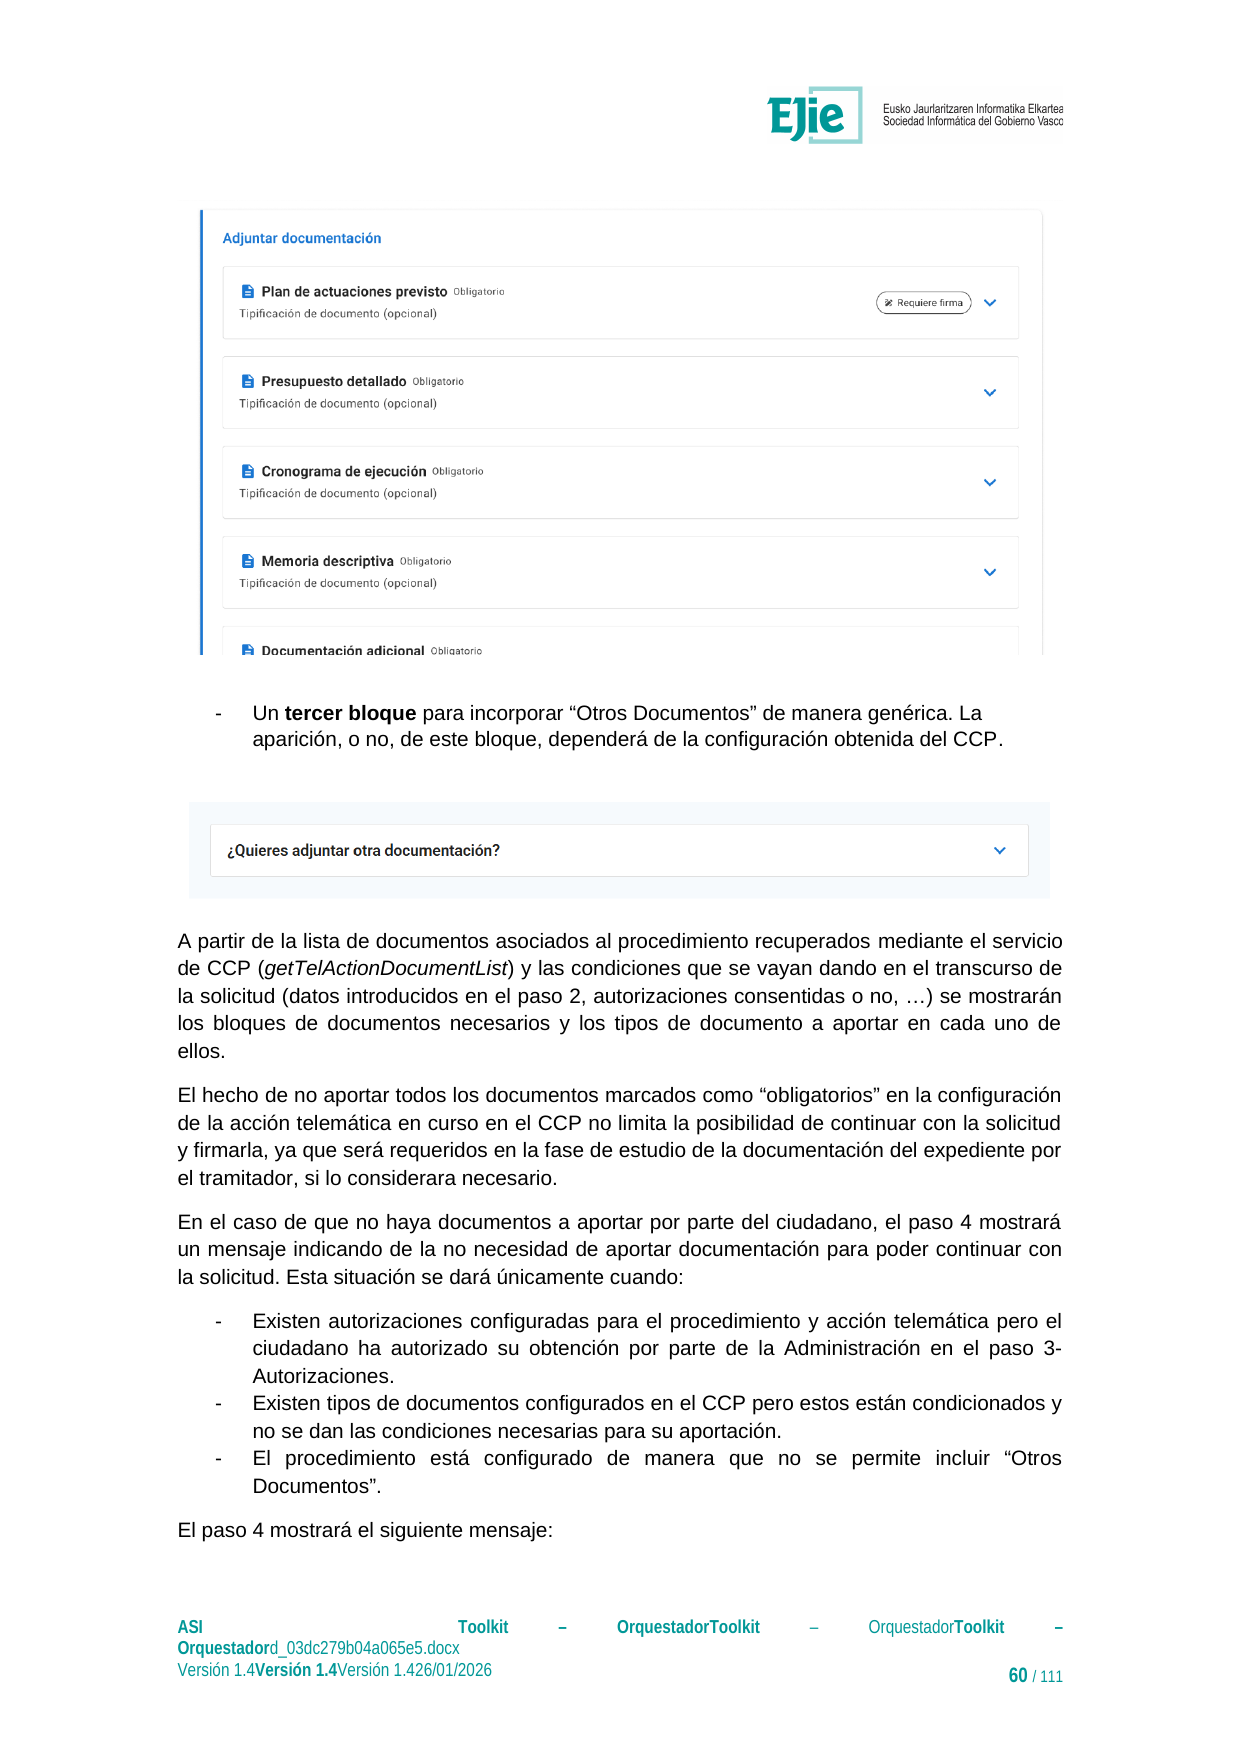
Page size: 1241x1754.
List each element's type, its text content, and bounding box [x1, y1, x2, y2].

picture [767, 86, 1064, 144]
list Un tercer bloque para incorporar “Otros Documentos” de manera genérica. La aparición, o no, de este bloque, dependerá de la configuración obtenida del CCP. [215, 701, 1063, 751]
picture [177, 200, 1064, 655]
picture [177, 795, 1063, 911]
text El paso 4 mostrará el siguiente mensaje: [177, 1518, 1063, 1542]
list Existen autorizaciones configuradas para el procedimiento y acción telemática pero el ciudadano ha autorizado su obtención por parte de la Administración en el paso 3-Autorizaciones. [215, 1309, 1063, 1388]
text El hecho de no aportar todos los documentos marcados como “obligatorios” en la configuración de la acción telemática en curso en el CCP no limita la posibilidad de continuar con la solicitud y firmarla, ya que será requeridos en la fase de estudio de la documentación del expediente por el tramitador, si lo considerara necesario. [177, 1083, 1063, 1189]
text En el caso de que no haya documentos a aportar por parte del ciudadano, el paso 4 mostrará un mensaje indicando de la no necesidad de aportar documentación para poder continuar con la solicitud. Esta situación se dará únicamente cuando: [177, 1209, 1063, 1288]
list Existen tipos de documentos configurados en el CCP pero estos están condicionados y no se dan las condiciones necesarias para su aportación. [215, 1391, 1063, 1443]
list El procedimiento está configurado de manera que no se permite incluir “Otros Documentos”. [215, 1446, 1063, 1498]
text A partir de la lista de documentos asociados al procedimiento recuperados mediante el servicio de CCP (getTelActionDocumentList) y las condiciones que se vayan dando en el transcurso de la solicitud (datos introducidos en el paso 2, autorizaciones consentidas o no, …) se mostrarán los bloques de documentos necesarios y los tipos de documento a aportar en cada uno de ellos. [177, 929, 1063, 1063]
